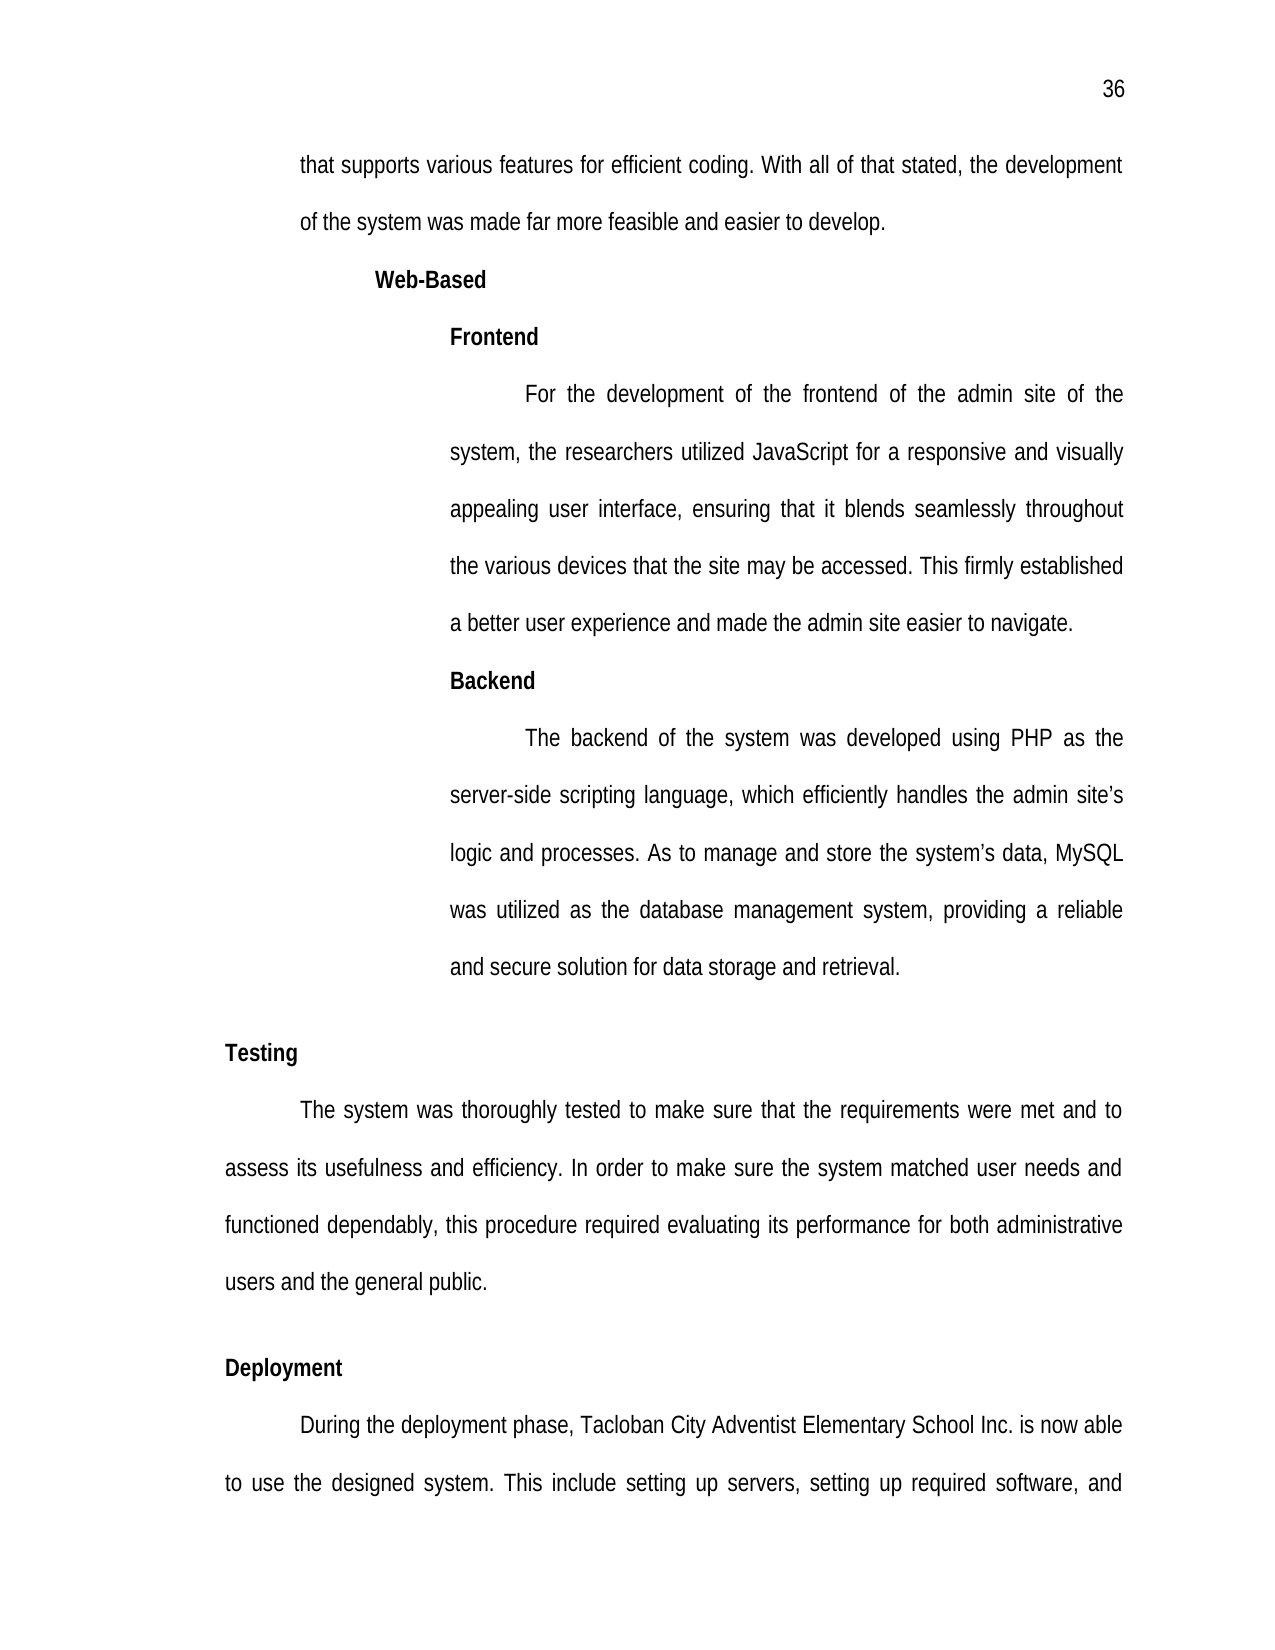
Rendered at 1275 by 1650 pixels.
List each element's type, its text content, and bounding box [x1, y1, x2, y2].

text For the development of the frontend of the admin site of the system, the researchers utilized JavaScript for a responsive and visually appealing user interface, ensuring that it blends seamlessly throughout the various devices that the site may be accessed. This firmly established a better user experience and made the admin site easier to navigate. [450, 379, 1125, 637]
text Testing [225, 1038, 1125, 1067]
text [300, 150, 1125, 236]
text The system was thoroughly tested to make sure that the requirements were met and to assess its usefulness and efficiency. In order to make sure the system matched user needs and functioned dependably, this procedure required evaluating its performance for both administrative users and the general public. [225, 1095, 1125, 1296]
text The backend of the system was developed using PHP as the server-side scripting language, which efficiently handles the admin site’s logic and processes. As to manage and store the system’s data, MySQL was utilized as the database management system, providing a reliable and secure solution for data storage and retrieval. [450, 723, 1125, 981]
text Frontend [300, 322, 1125, 351]
text Deployment [225, 1353, 1125, 1382]
text Backend [225, 666, 1125, 694]
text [225, 1410, 1125, 1496]
text Web-Based [300, 264, 1125, 293]
